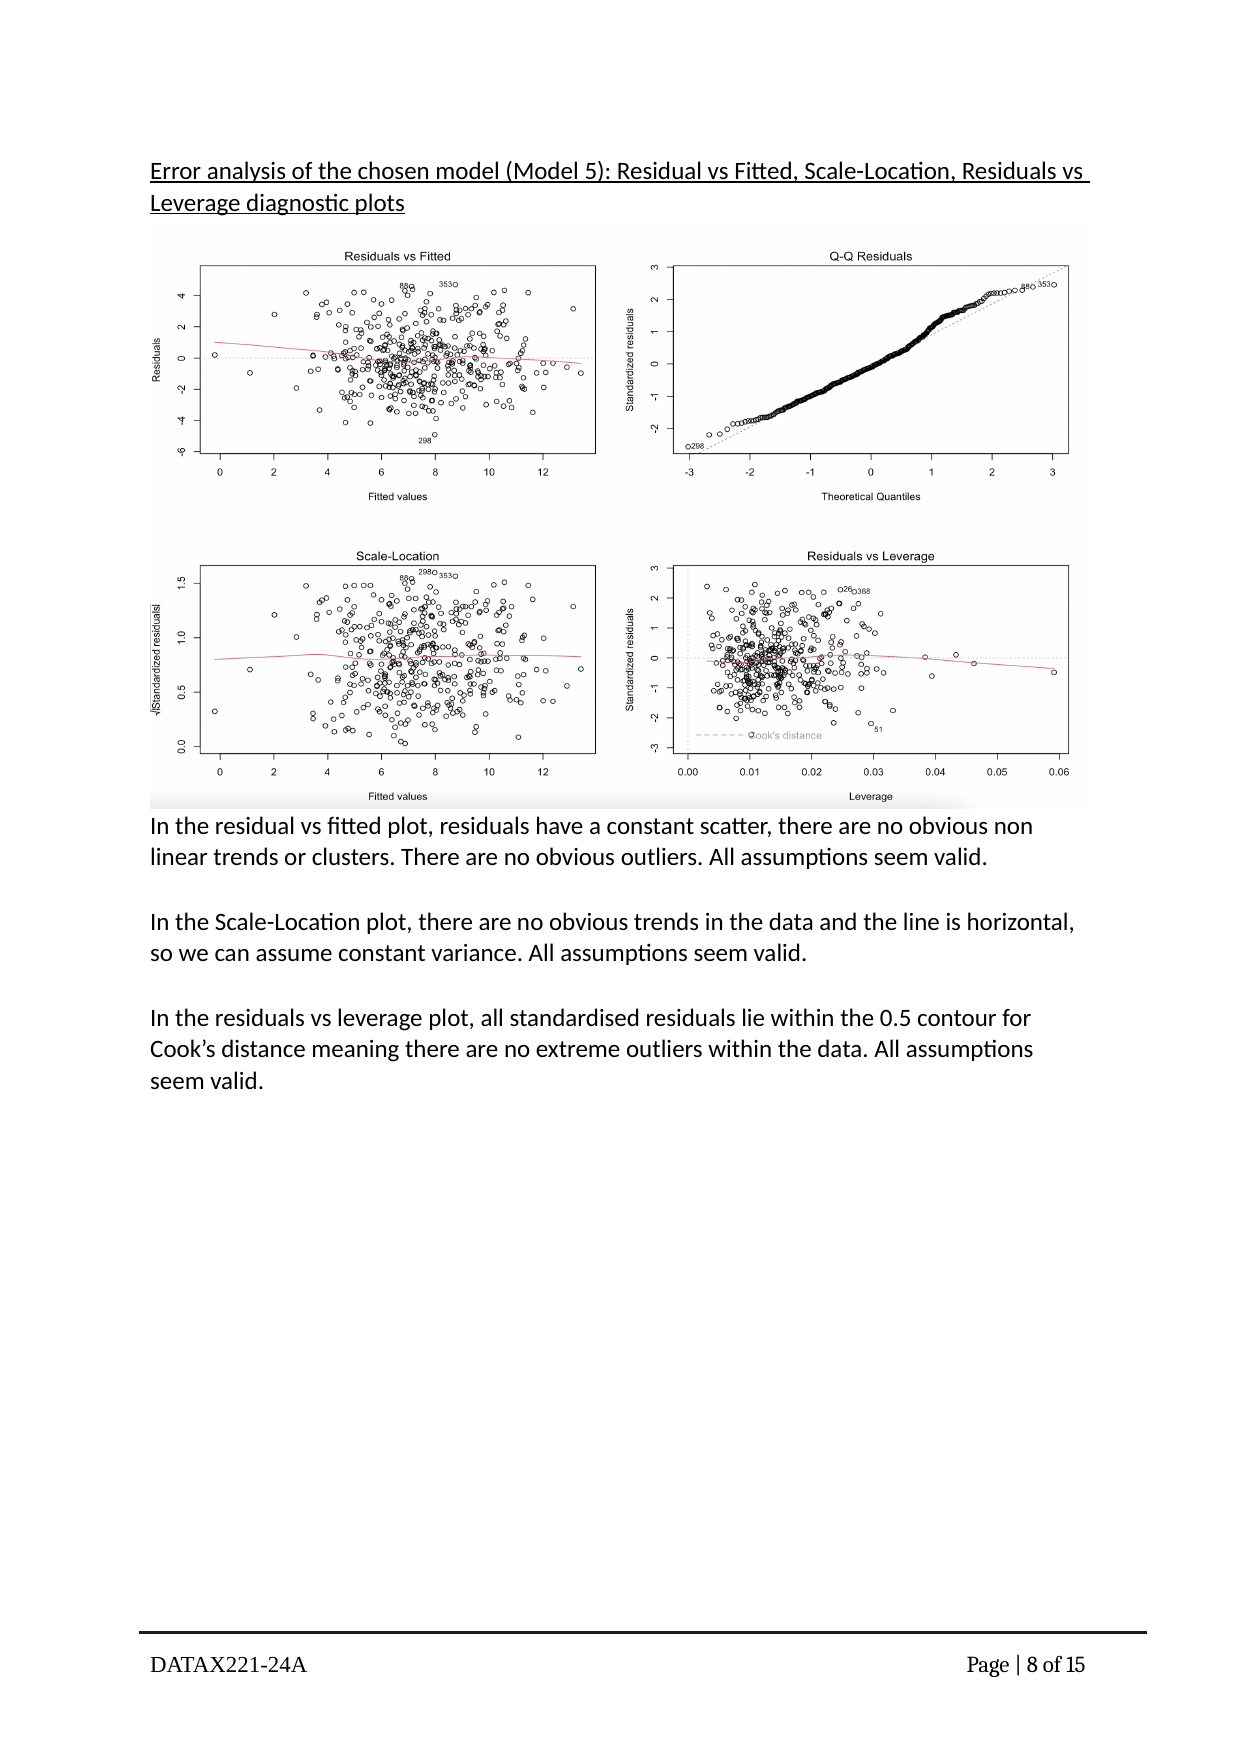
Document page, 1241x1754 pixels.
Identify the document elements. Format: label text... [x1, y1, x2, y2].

text Error analysis of the chosen model (Model 5): Residual vs Fitted, Scale-Location, Residuals vs Leverage diagnostic plots [150, 155, 1090, 181]
text In the residual vs fitted plot, residuals have a constant scatter, there are no obvious non linear trends or clusters. There are no obvious outliers. All assumptions seem valid. [150, 810, 1090, 872]
text Error analysis of the chosen model (Model 5): Residual vs Fitted, Scale-Location, Residuals vs Leverage diagnostic plots [150, 183, 1090, 217]
picture [150, 218, 1091, 809]
text In the residuals vs leverage plot, all standardised residuals lie within the 0.5 contour for Cook’s distance meaning there are no extreme outliers within the data. All assumptions seem valid. [150, 1002, 1090, 1096]
text In the Scale-Location plot, there are no obvious trends in the data and the line is horizontal, so we can assume constant variance. All assumptions seem valid. [150, 906, 1090, 968]
